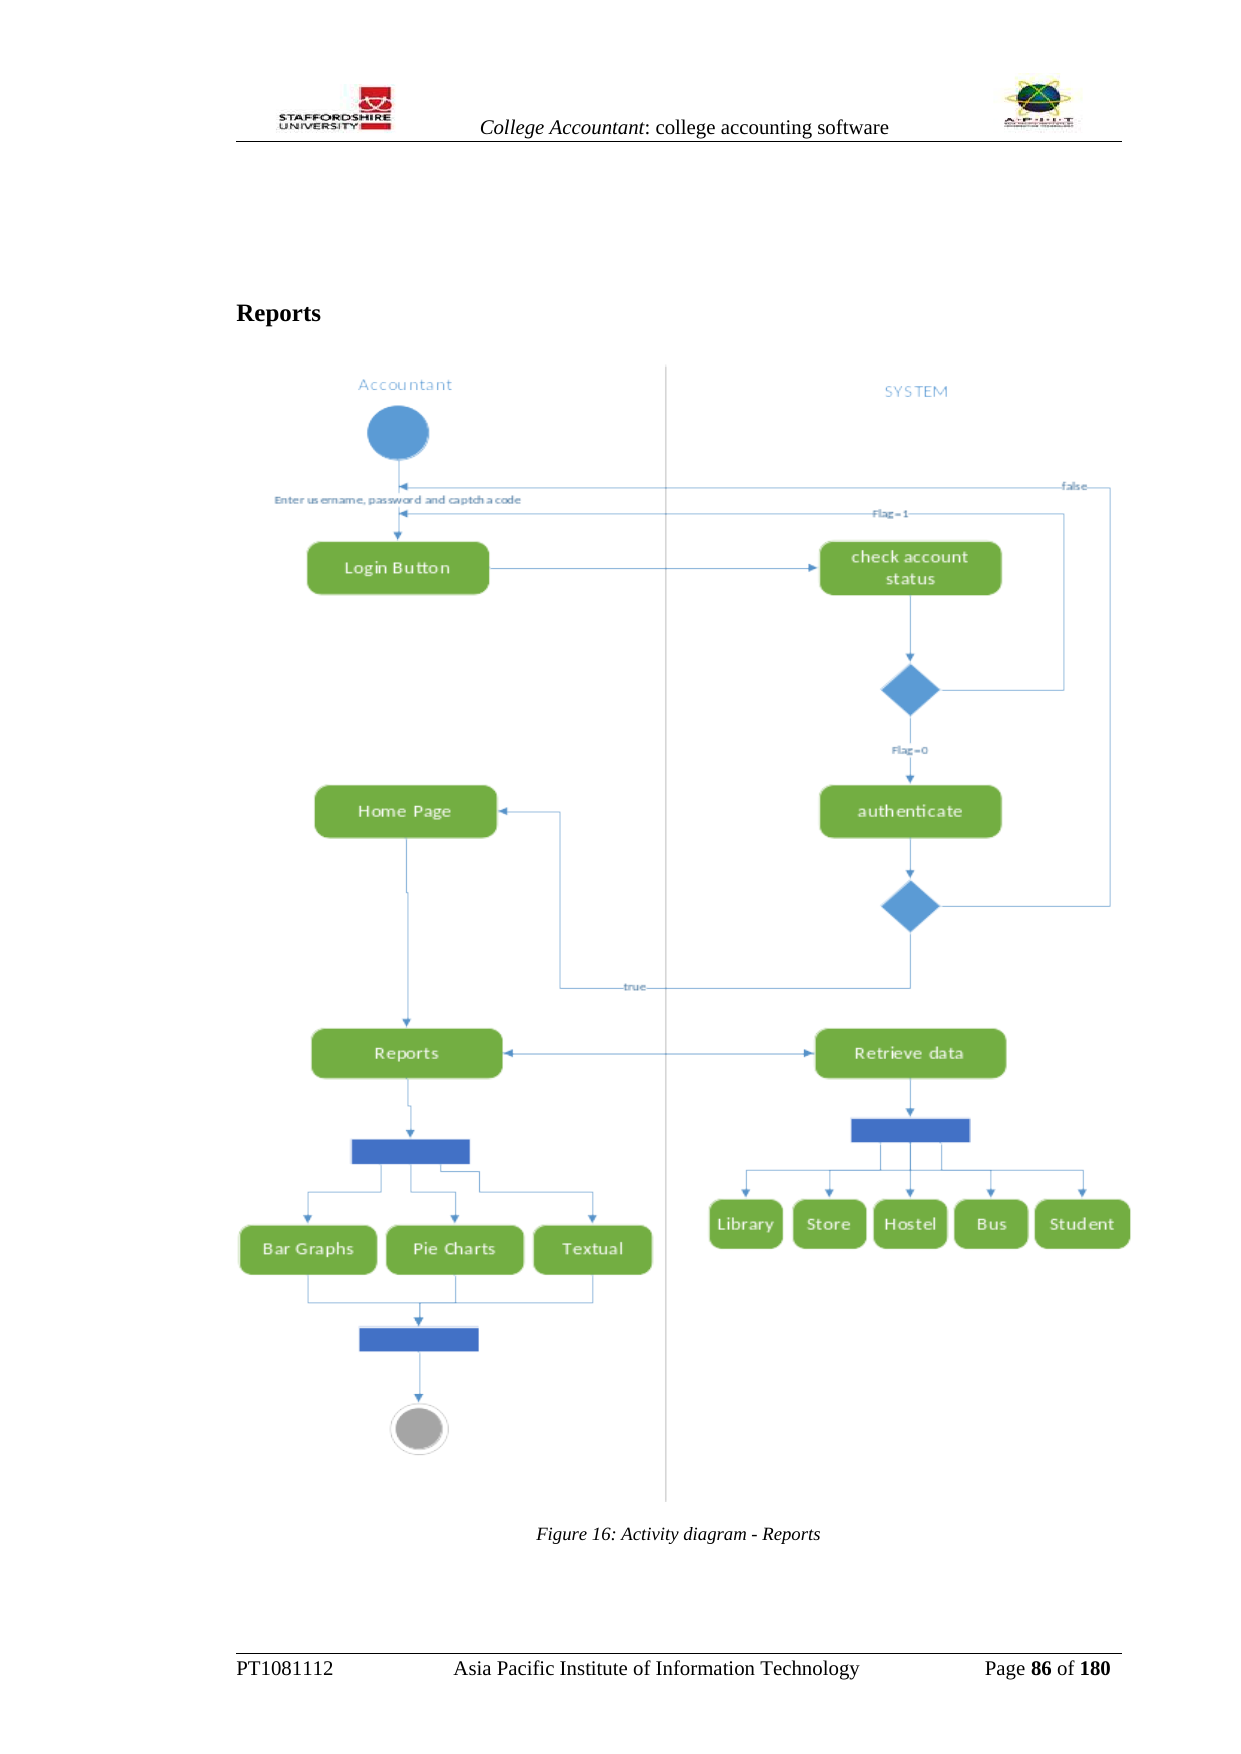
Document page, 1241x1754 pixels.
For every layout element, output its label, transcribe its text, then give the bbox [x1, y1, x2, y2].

picture [993, 73, 1083, 135]
picture [275, 84, 397, 135]
text Figure 16: Activity diagram - Reports [236, 1523, 1122, 1544]
text Reports [236, 298, 1122, 326]
